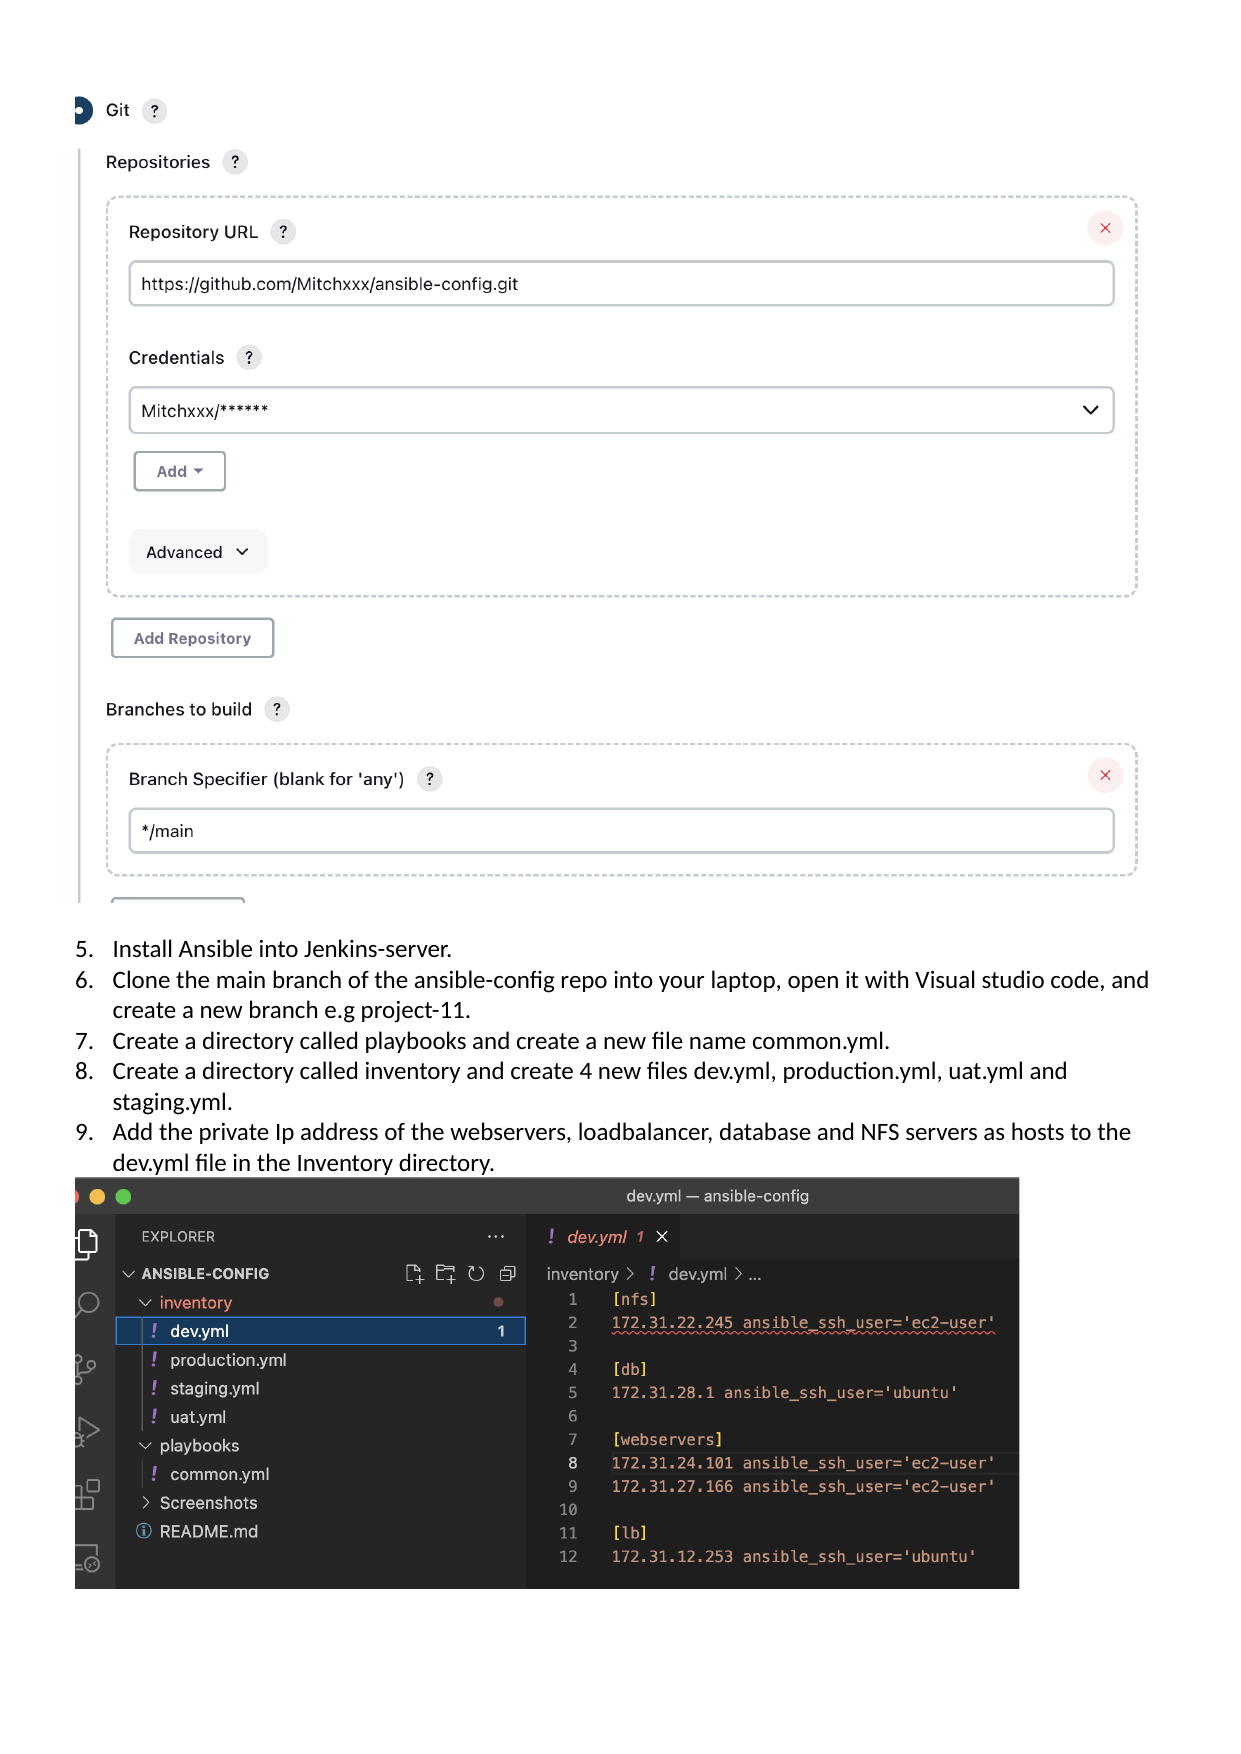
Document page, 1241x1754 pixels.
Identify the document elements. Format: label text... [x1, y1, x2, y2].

picture [75, 75, 1166, 903]
list Add the private Ip address of the webservers, loadbalancer, database and NFS servers as hosts to the dev.yml file in the Inventory directory. [75, 1116, 1165, 1177]
list Install Ansible into Jenkins-server. [75, 933, 1165, 964]
list Create a directory called playbooks and create a new file name common.yml. [75, 1025, 1165, 1055]
picture [75, 1177, 1020, 1589]
list Clone the main branch of the ansible-config repo into your laptop, open it with Visual studio code, and create a new branch e.g project-11. [75, 964, 1165, 1025]
list Create a directory called inventory and create 4 new files dev.yml, production.yml, uat.yml and staging.yml. [75, 1055, 1165, 1116]
